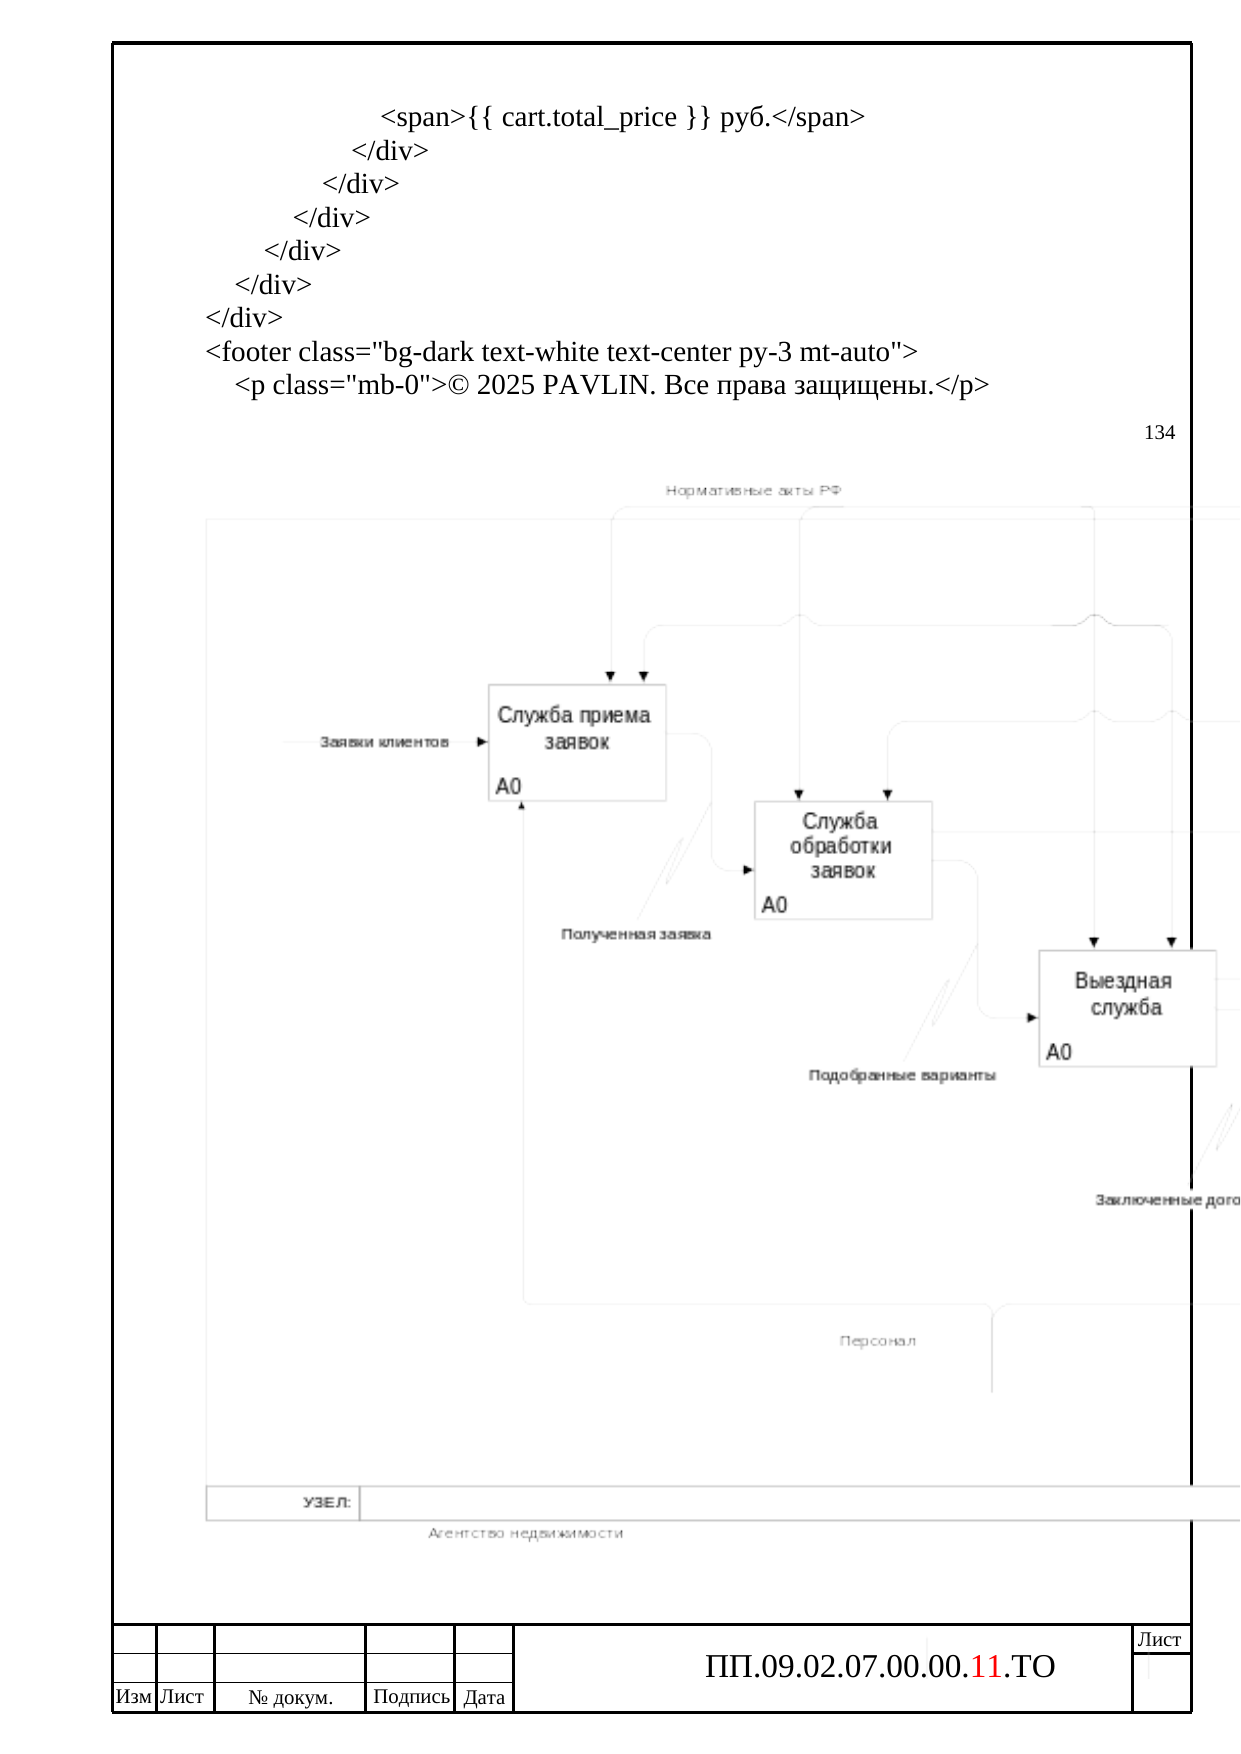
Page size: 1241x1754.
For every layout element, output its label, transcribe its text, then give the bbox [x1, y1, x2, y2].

text <span>{{ cart.total_price }} руб.</span> [130, 99, 1175, 133]
text <p class="mb-0">© 2025 PAVLIN. Все права защищены.</p> [130, 367, 1175, 401]
text </div> [130, 267, 1175, 300]
text </div> [130, 300, 1175, 334]
text </div> [130, 233, 1175, 267]
text </div> [130, 200, 1175, 233]
text </div> [130, 133, 1175, 166]
text <footer class="bg-dark text-white text-center py-3 mt-auto"> [130, 334, 1175, 367]
text </div> [130, 166, 1175, 200]
